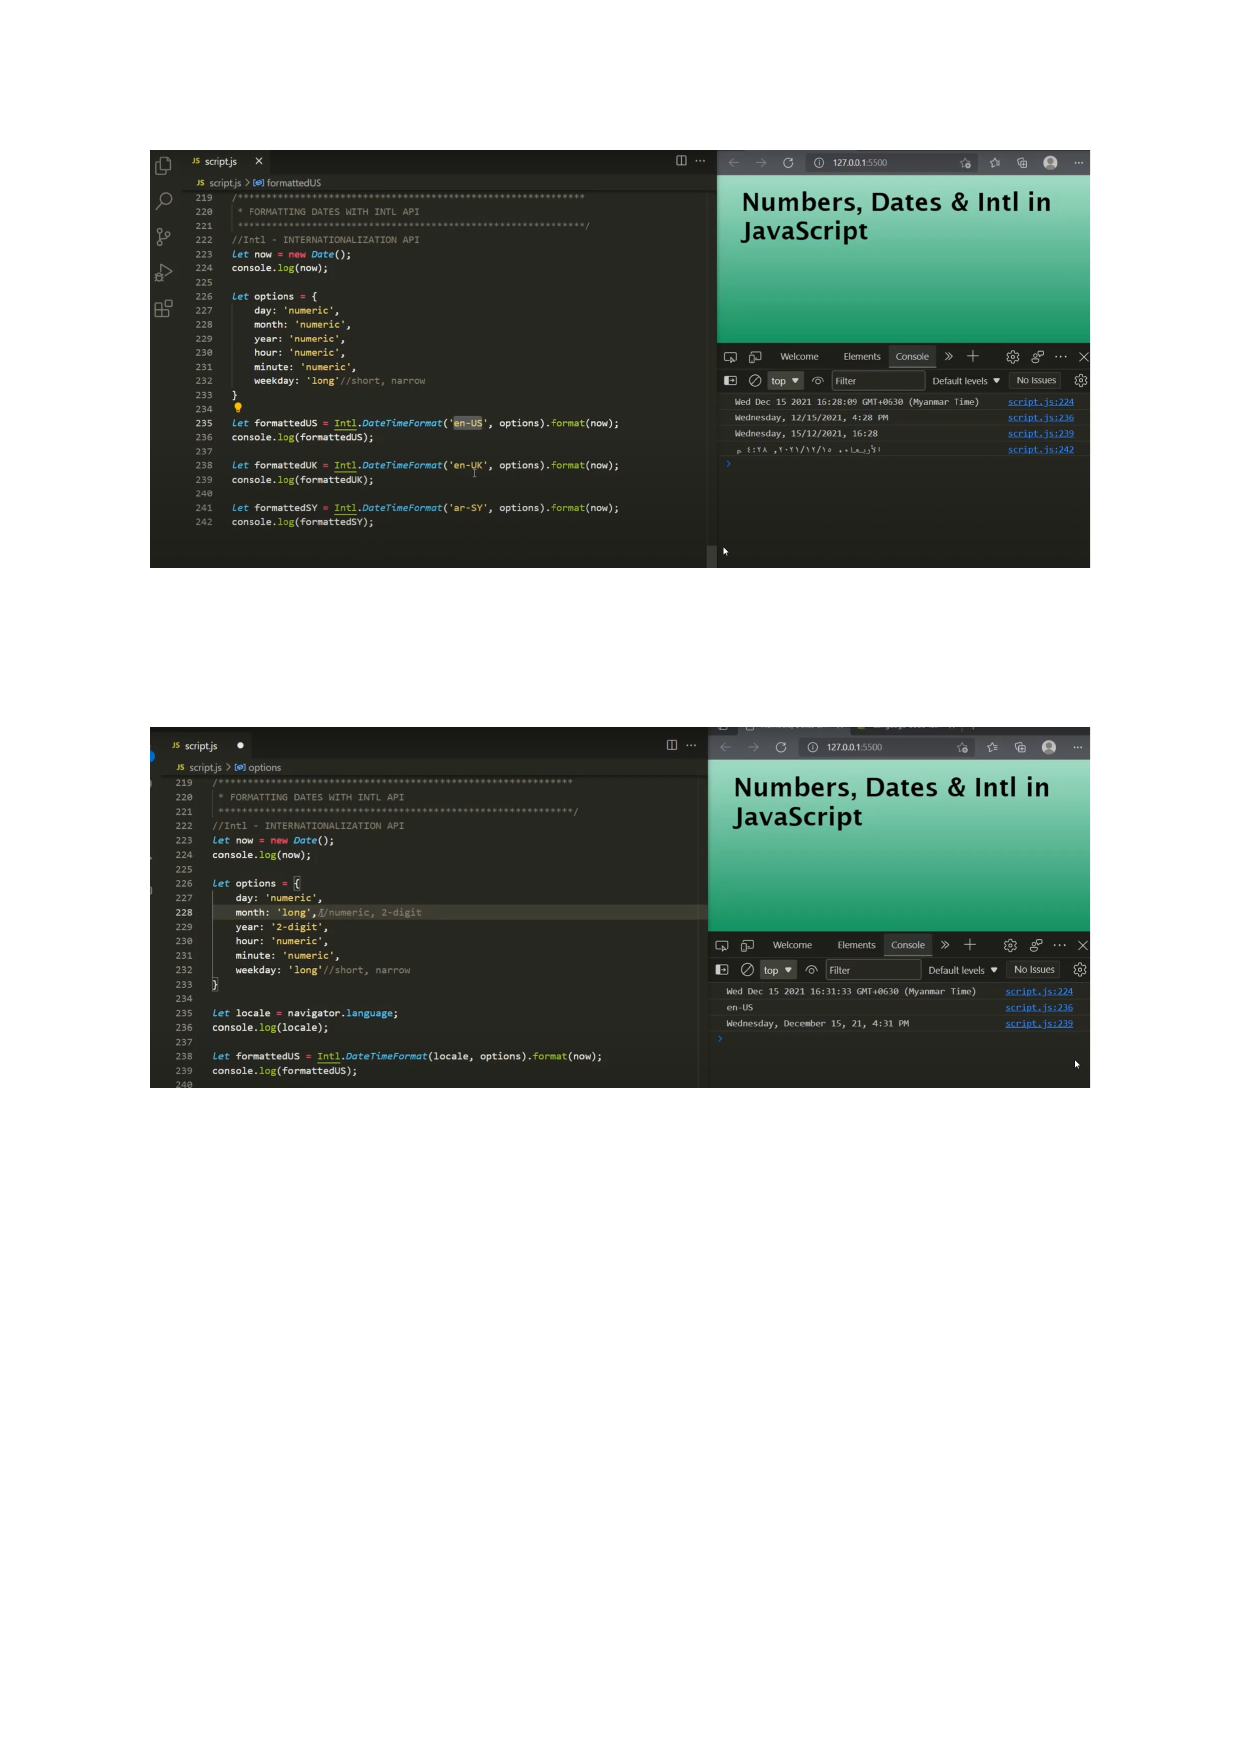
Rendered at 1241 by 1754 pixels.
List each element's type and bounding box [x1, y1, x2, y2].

picture [150, 150, 1091, 568]
picture [150, 727, 1091, 1088]
